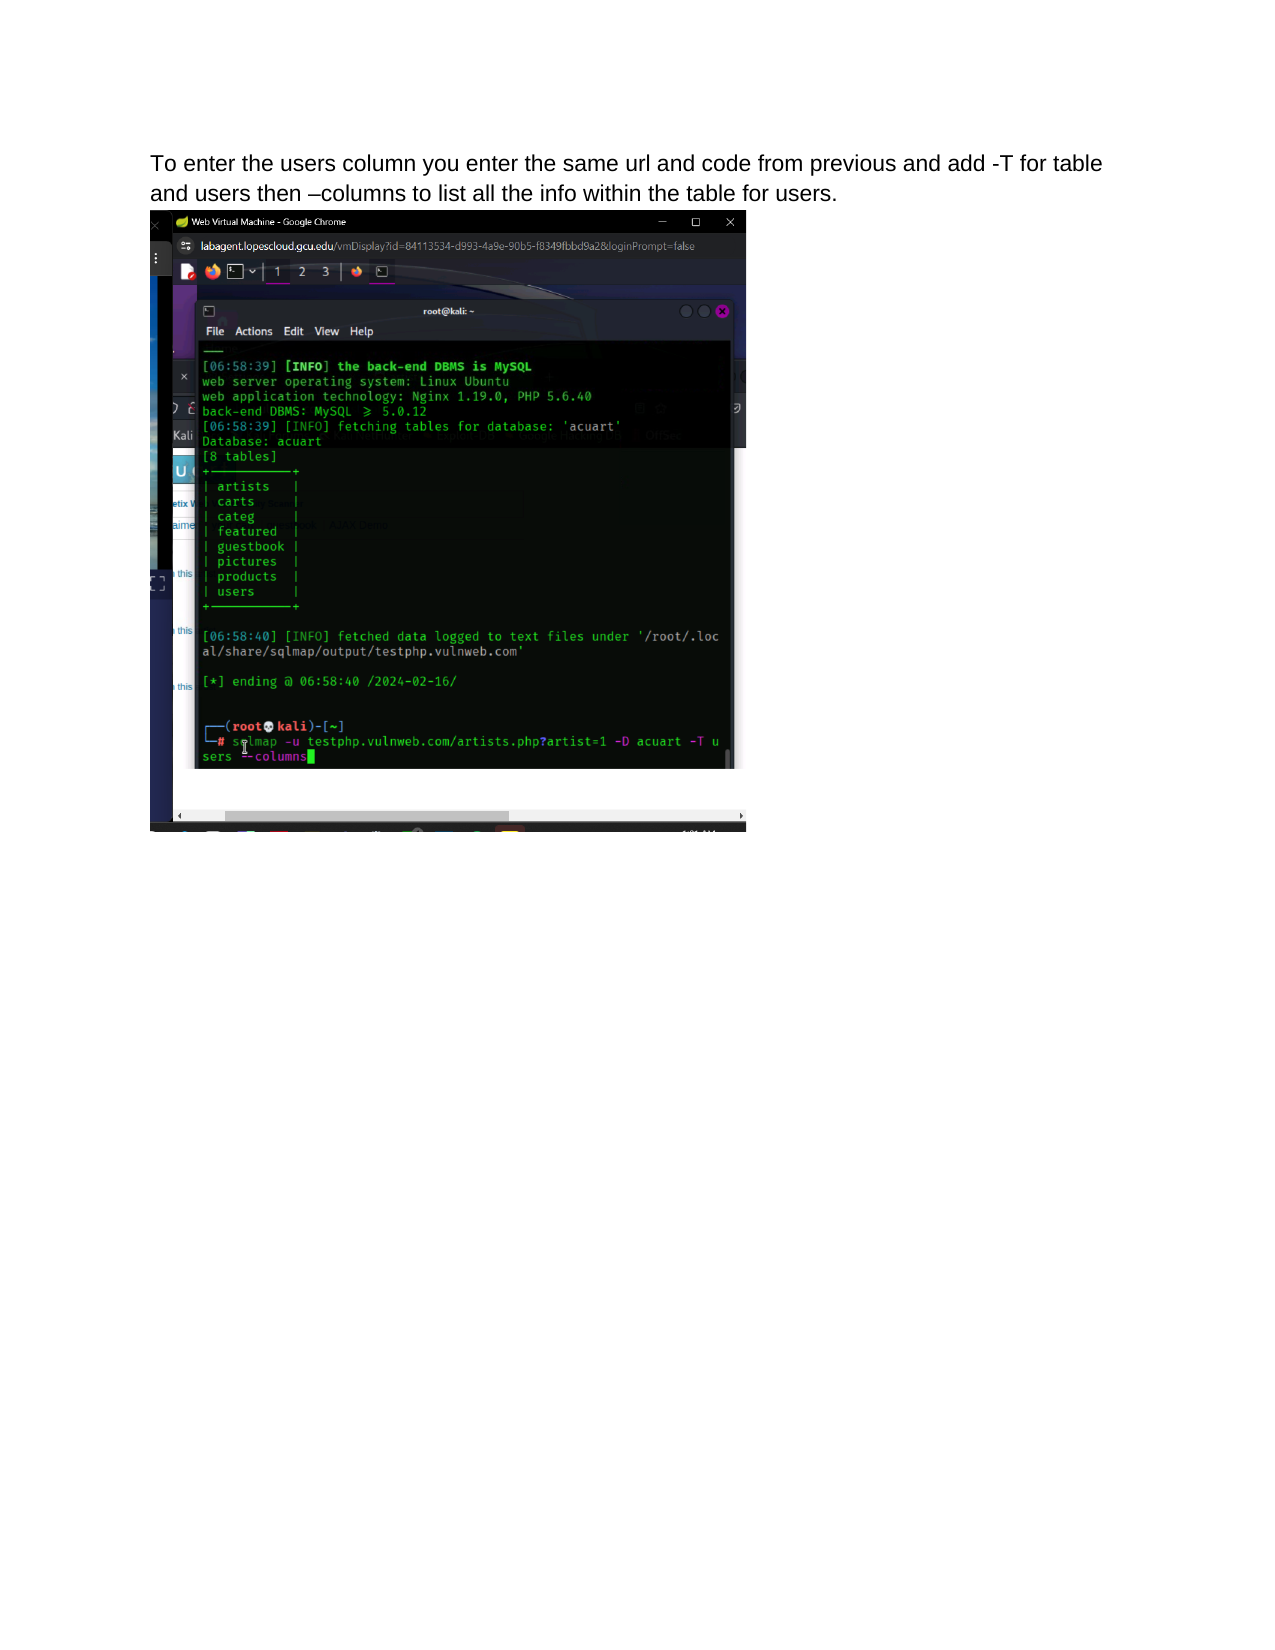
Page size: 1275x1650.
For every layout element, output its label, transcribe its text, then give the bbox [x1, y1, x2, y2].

picture [150, 210, 747, 832]
